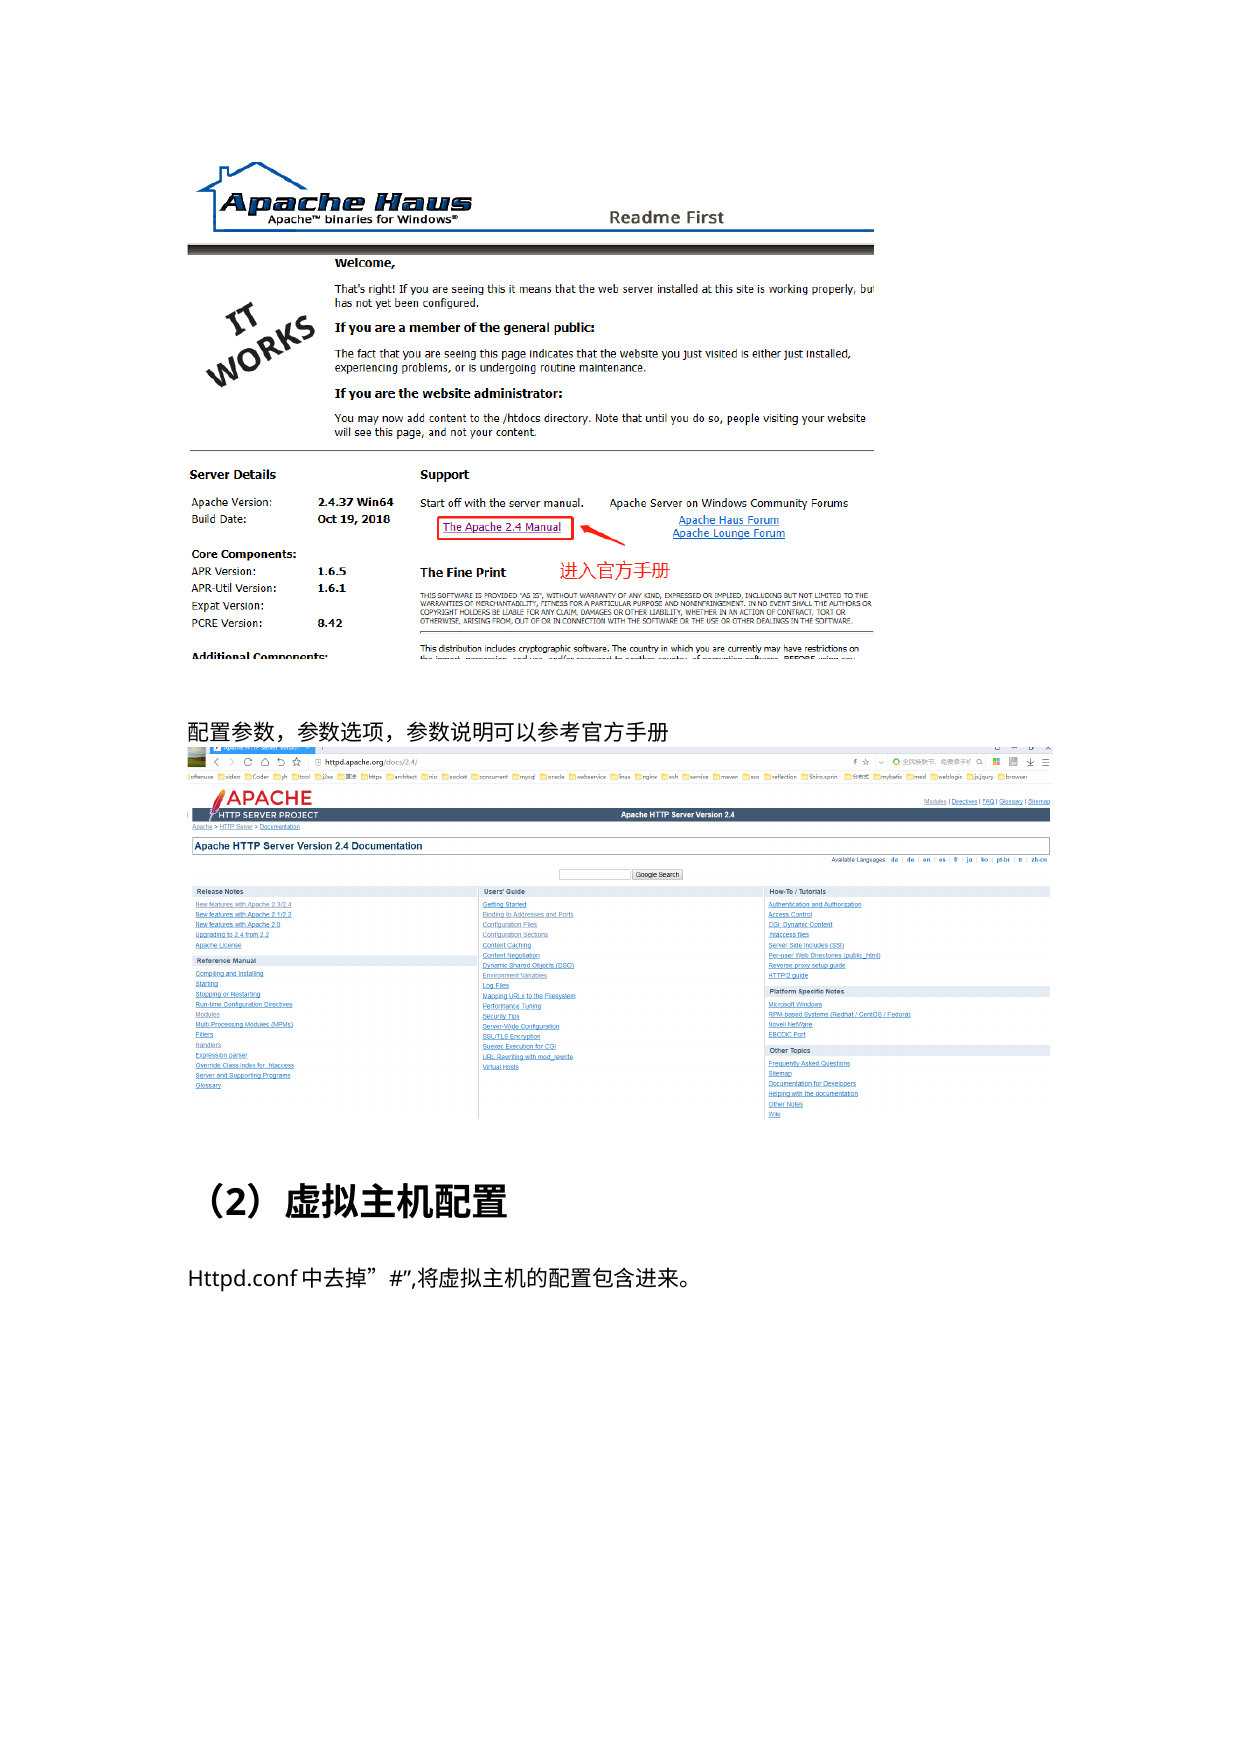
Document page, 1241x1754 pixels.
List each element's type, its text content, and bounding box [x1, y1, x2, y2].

text 配置参数，参数选项，参数说明可以参考官方手册 [187, 714, 1053, 747]
subtitle （2）虚拟主机配置 [187, 1166, 1053, 1231]
text Httpd.conf中去掉”#”,将虚拟主机的配置包含进来。 [187, 1260, 1053, 1293]
picture [187, 747, 1053, 1119]
picture [187, 162, 874, 659]
